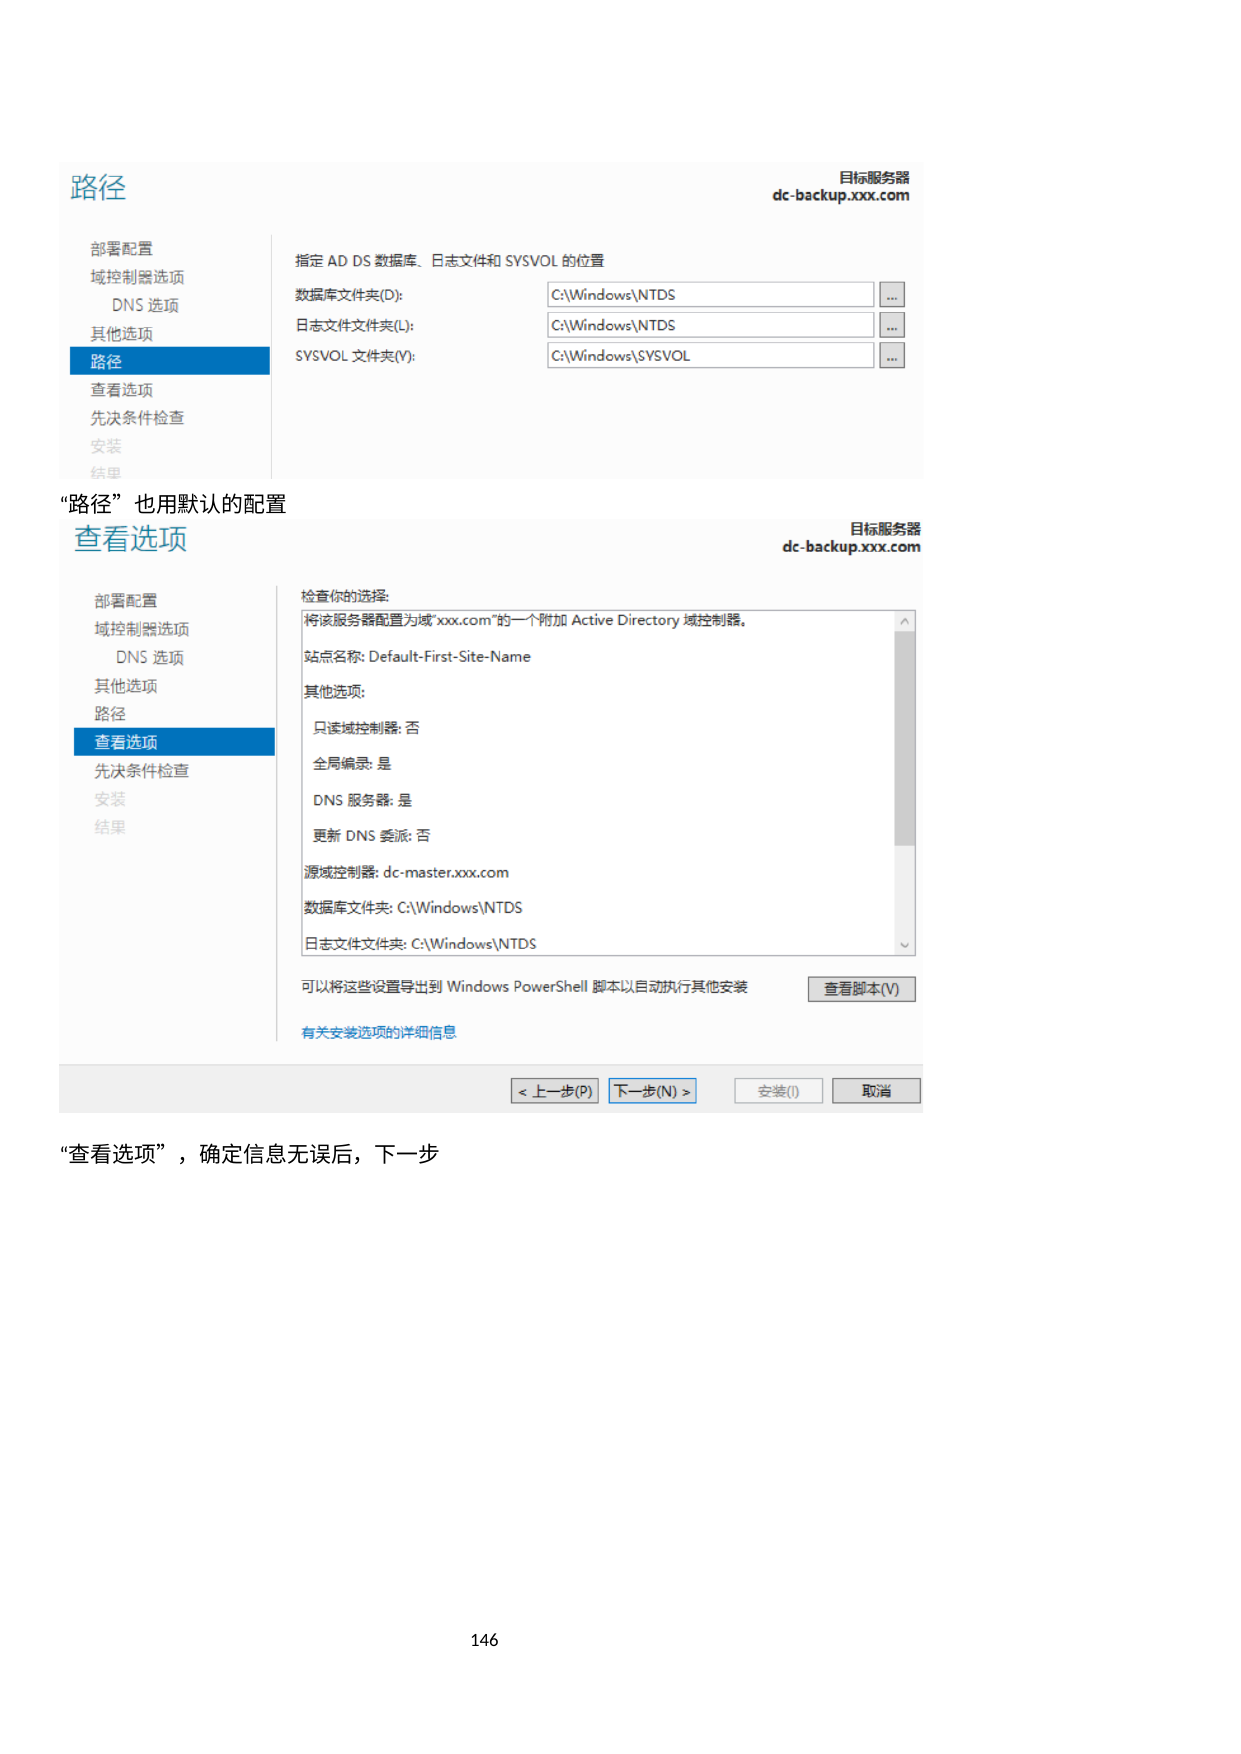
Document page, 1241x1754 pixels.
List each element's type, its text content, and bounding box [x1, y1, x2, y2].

picture [59, 162, 924, 479]
text “查看选项”，确定信息无误后，下一步 [59, 1137, 1181, 1169]
text “路径”也用默认的配置 [59, 487, 1181, 519]
picture [59, 519, 924, 1113]
